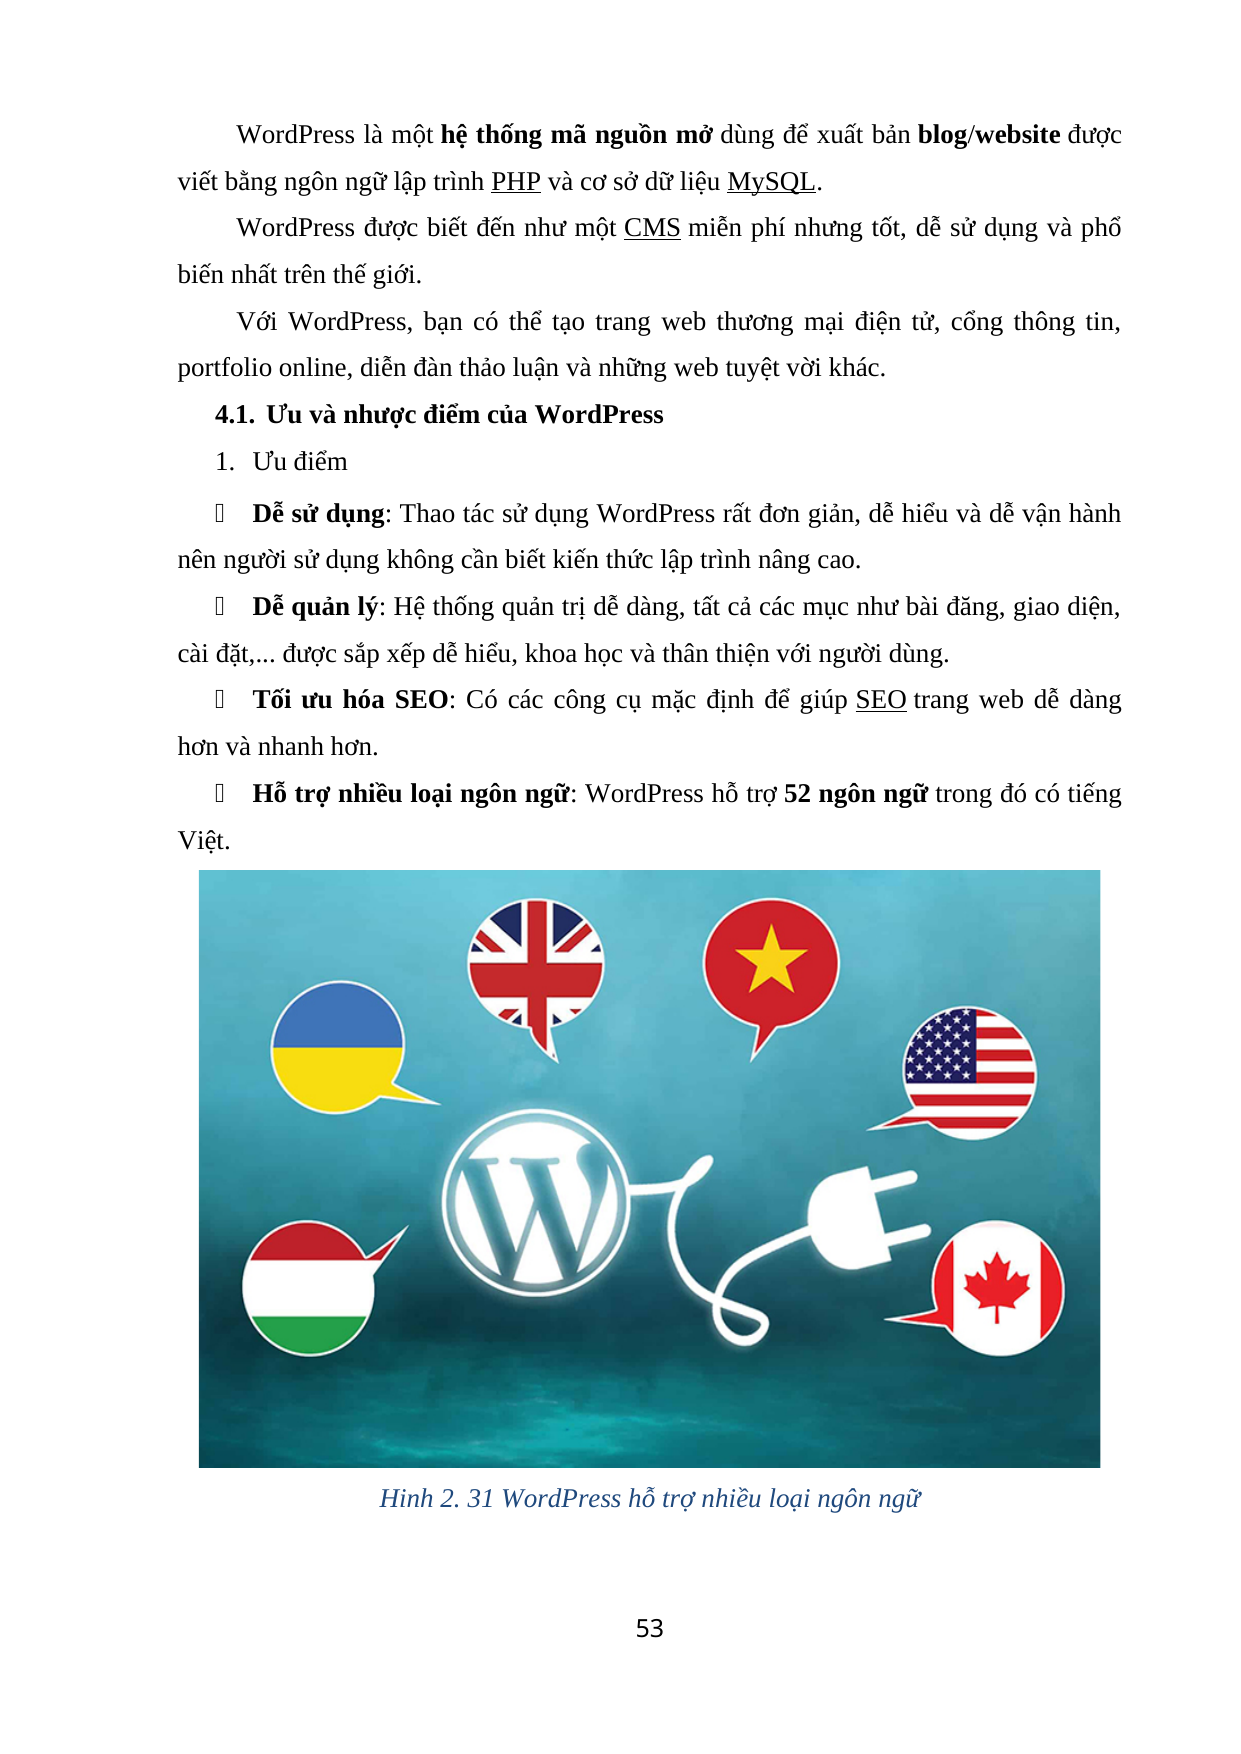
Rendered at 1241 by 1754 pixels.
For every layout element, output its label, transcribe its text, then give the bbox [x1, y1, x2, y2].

text Hinh 2. 31 WordPress hỗ trợ nhiều loại ngôn ngữ [177, 1482, 1122, 1513]
text Với WordPress, bạn có thể tạo trang web thương mại điện tử, cổng thông tin, portfolio online, diễn đàn thảo luận và những web tuyệt vời khác. [177, 305, 1122, 383]
list Ưu và nhược điểm của WordPress [215, 398, 1122, 429]
list Ưu điểm [215, 445, 1122, 476]
text WordPress là một hệ thống mã nguồn mở dùng để xuất bản blog/website được viết bằng ngôn ngữ lập trình PHP và cơ sở dữ liệu MySQL. [177, 118, 1122, 196]
list Dễ sử dụng: Thao tác sử dụng WordPress rất đơn giản, dễ hiểu và dễ vận hành nên người sử dụng không cần biết kiến thức lập trình nâng cao. [177, 497, 1122, 575]
text WordPress được biết đến như một CMS miễn phí nhưng tốt, dễ sử dụng và phổ biến nhất trên thế giới. [177, 211, 1122, 289]
list Hỗ trợ nhiều loại ngôn ngữ: WordPress hỗ trợ 52 ngôn ngữ trong đó có tiếng Việt. [177, 777, 1122, 855]
picture [198, 870, 1101, 1468]
list Tối ưu hóa SEO: Có các công cụ mặc định để giúp SEO trang web dễ dàng hơn và nhanh hơn. [177, 684, 1122, 762]
list Dễ quản lý: Hệ thống quản trị dễ dàng, tất cả các mục như bài đăng, giao diện, cài đặt,... được sắp xếp dễ hiểu, khoa học và thân thiện với người dùng. [177, 590, 1122, 668]
